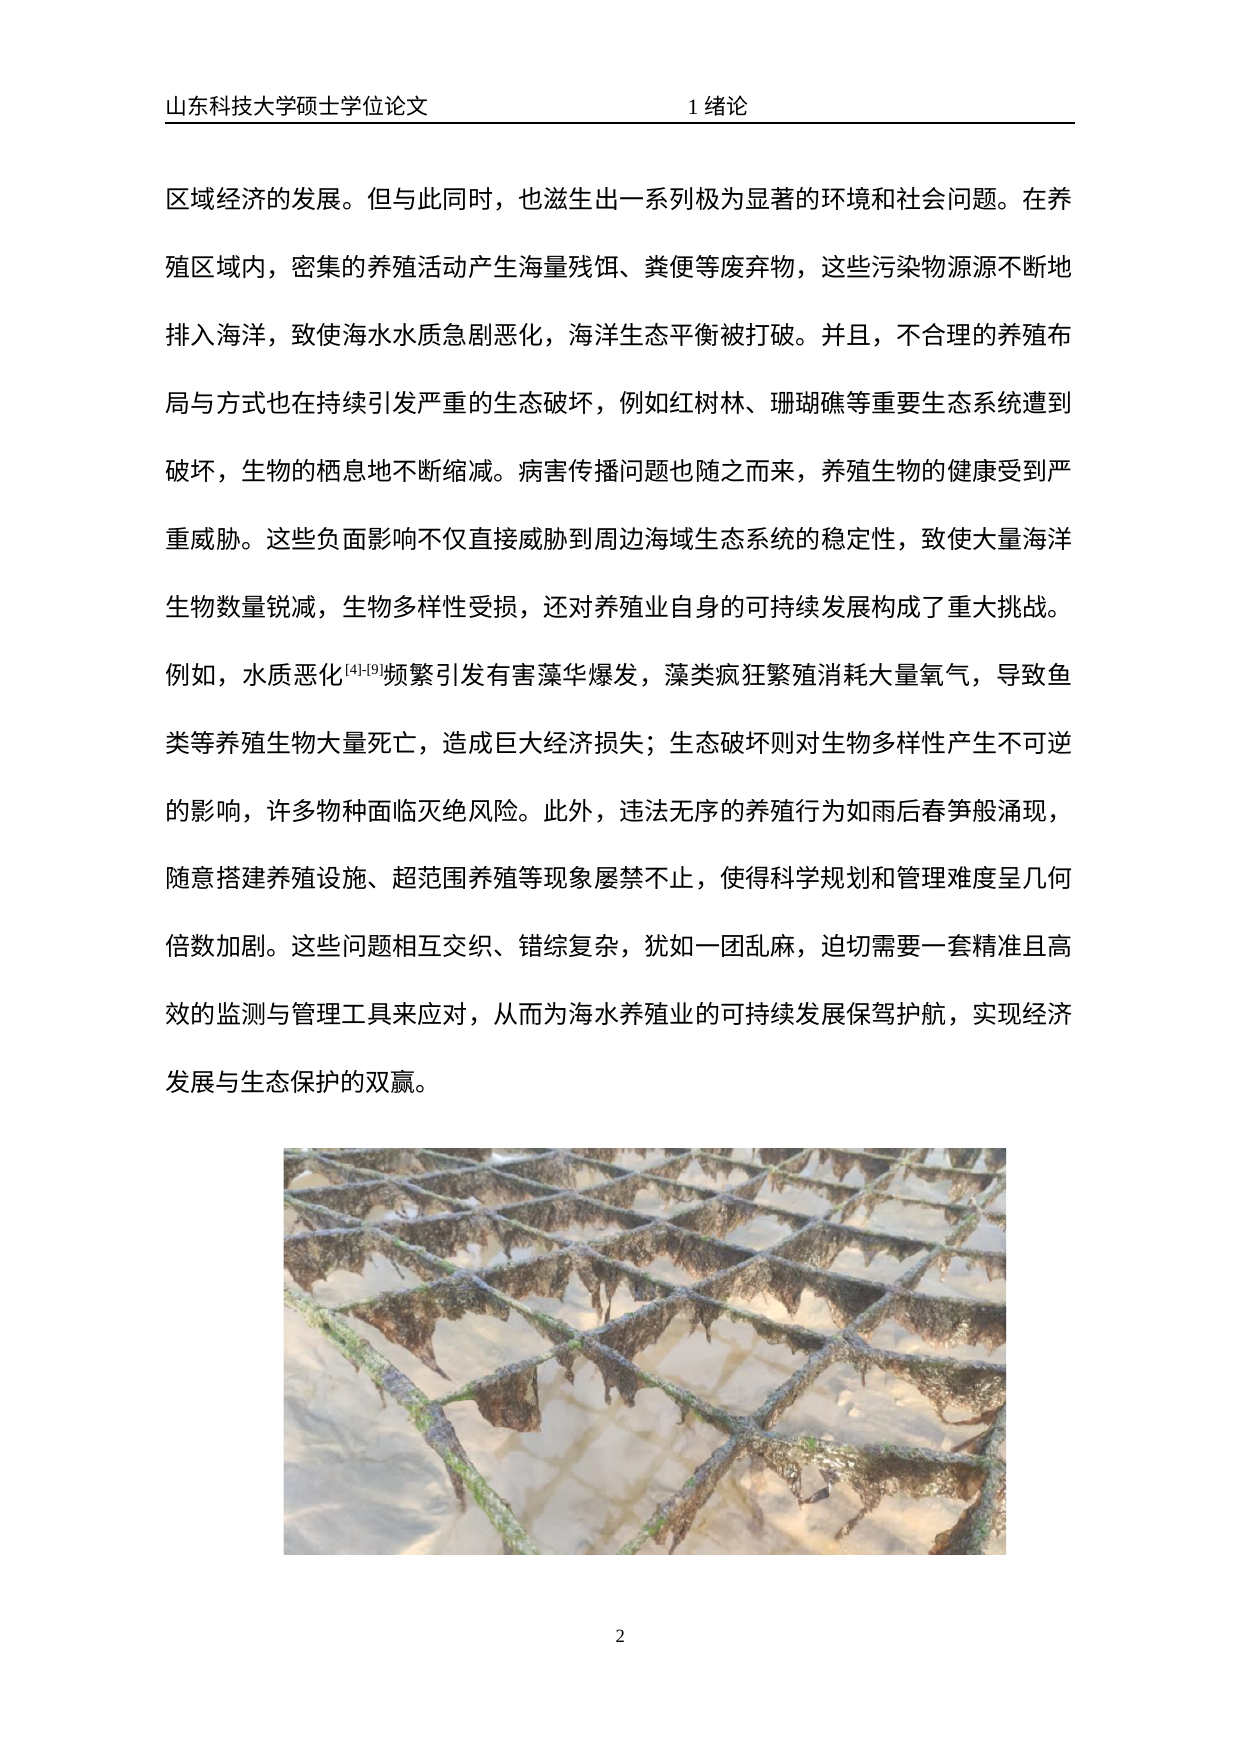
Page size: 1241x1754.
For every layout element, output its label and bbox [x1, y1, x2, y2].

text [165, 164, 1075, 1115]
picture [283, 1148, 1007, 1555]
